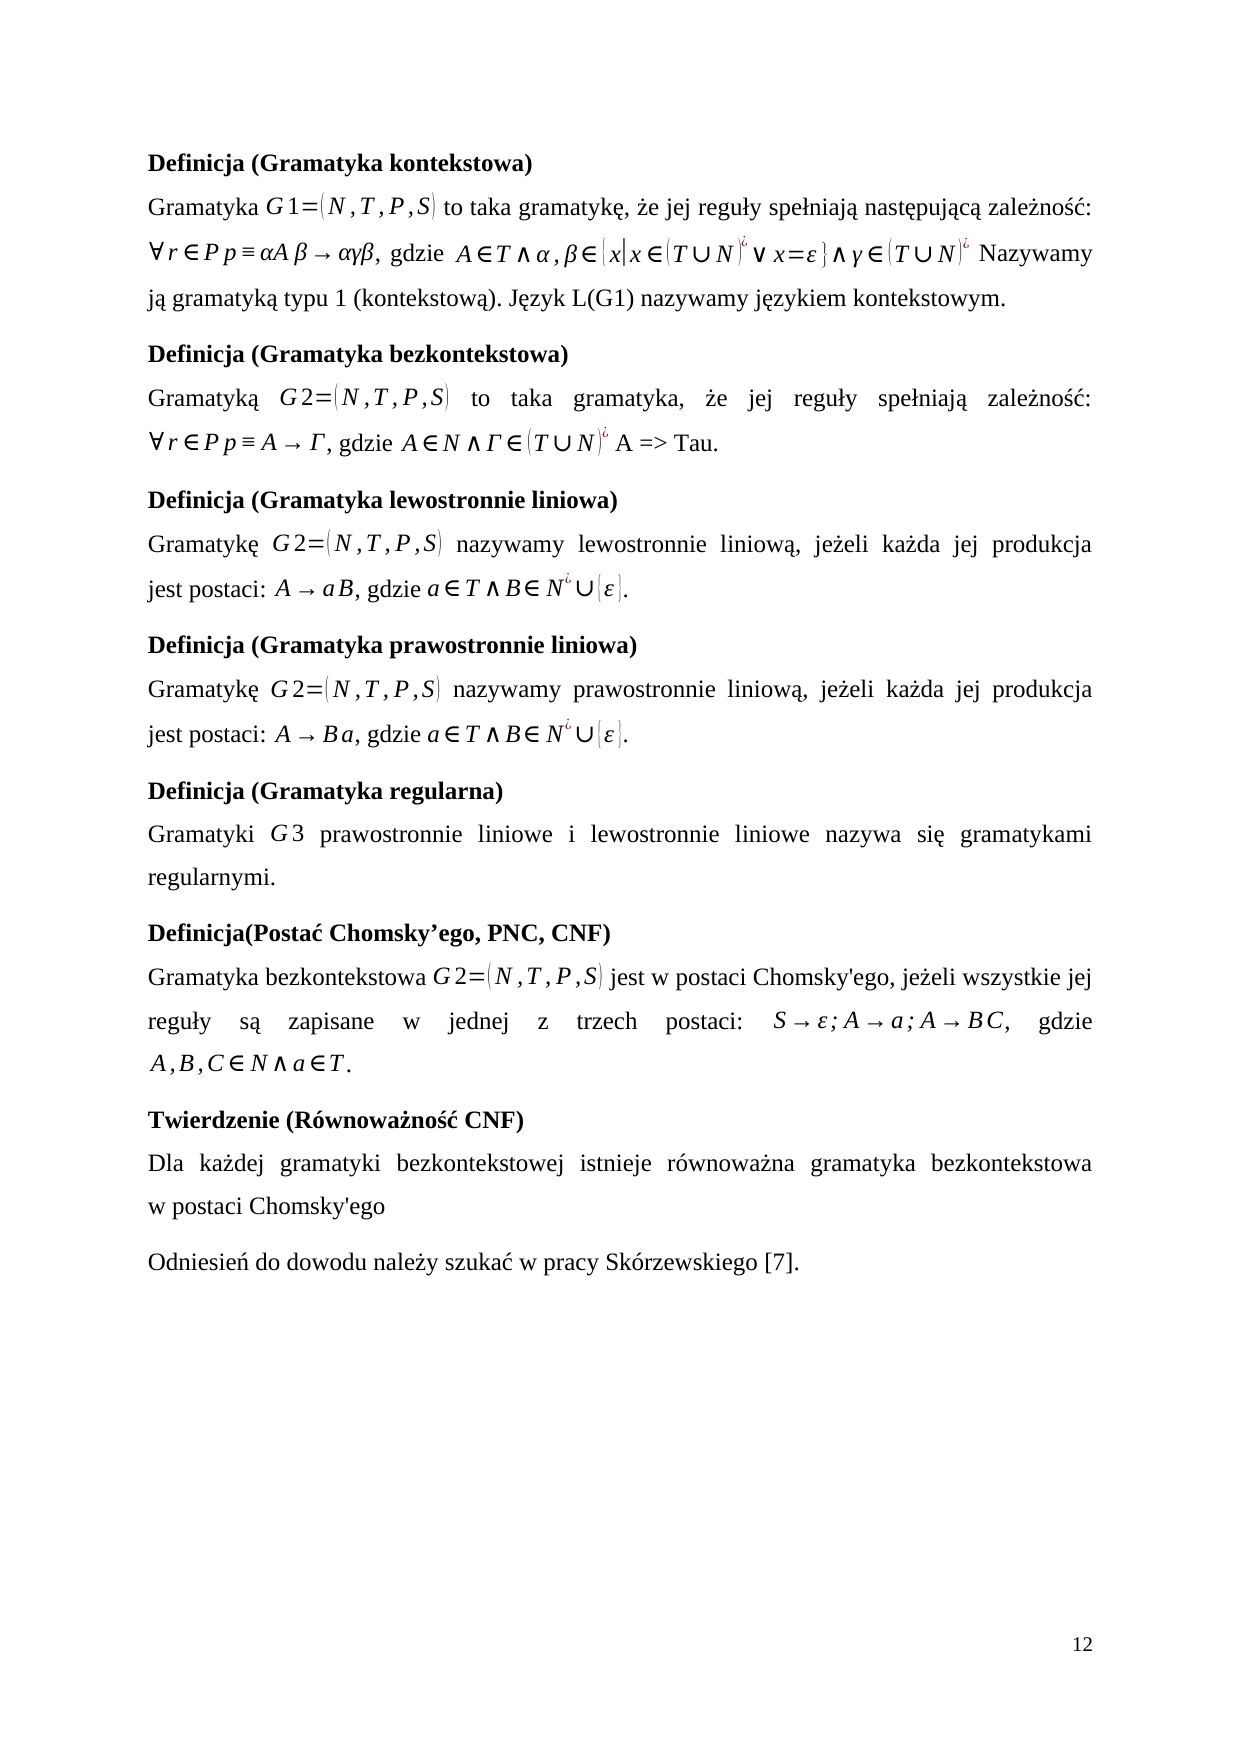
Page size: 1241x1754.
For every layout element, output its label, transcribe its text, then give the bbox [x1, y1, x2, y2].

text Gramatyki prawostronnie liniowe i lewostronnie liniowe nazywa się gramatykami regularnymi. [148, 819, 1093, 891]
text Dla każdej gramatyki bezkontekstowej istnieje równoważna gramatyka bezkontekstowa w postaci Chomsky'ego [148, 1148, 1093, 1220]
text Gramatyką to taka gramatyka, że jej reguły spełniają zależność: , gdzie A => Tau. [148, 382, 1093, 458]
text Definicja (Gramatyka regularna) [148, 776, 1093, 805]
text Definicja (Gramatyka lewostronnie liniowa) [148, 485, 1093, 514]
text Twierdzenie (Równoważność CNF) [148, 1105, 1093, 1134]
text Odniesień do dowodu należy szukać w pracy Skórzewskiego . [148, 1247, 1093, 1276]
text Definicja(Postać Chomsky’ego, PNC, CNF) [148, 918, 1093, 947]
text Definicja (Gramatyka prawostronnie liniowa) [148, 631, 1093, 659]
text Gramatyka bezkontekstowa jest w postaci Chomsky'ego, jeżeli wszystkie jej reguły są zapisane w jednej z trzech postaci: , gdzie . [148, 961, 1093, 1078]
text Definicja (Gramatyka bezkontekstowa) [148, 339, 1093, 367]
text Definicja (Gramatyka kontekstowa) [148, 148, 1093, 176]
text Gramatykę nazywamy lewostronnie liniową, jeżeli każda jej produkcja jest postaci: , gdzie . [148, 528, 1093, 604]
text Gramatykę nazywamy prawostronnie liniową, jeżeli każda jej produkcja jest postaci: , gdzie . [148, 674, 1093, 749]
text Gramatyka to taka gramatykę, że jej reguły spełniają następującą zależność: , gdzie Nazywamy ją gramatyką typu 1 (kontekstową). Język L(G1) nazywamy językiem kontekstowym. [148, 191, 1093, 312]
